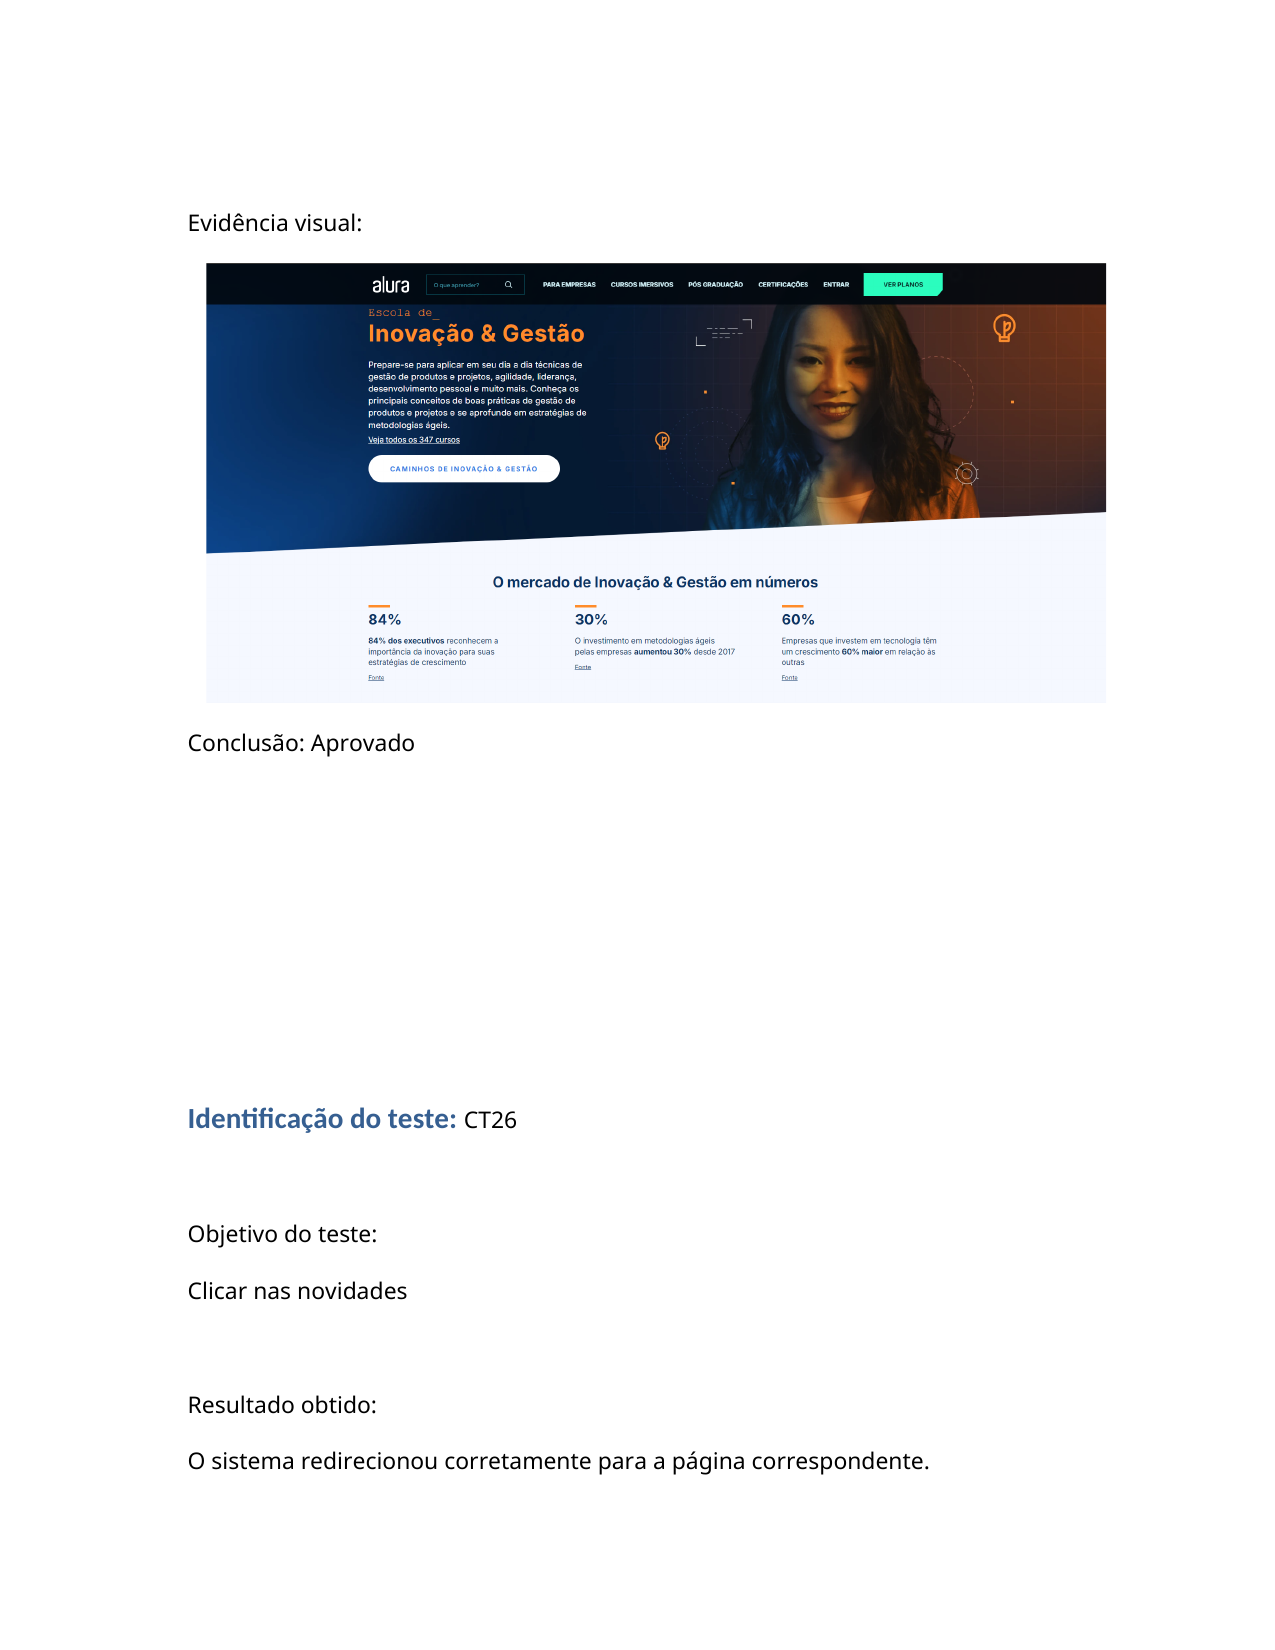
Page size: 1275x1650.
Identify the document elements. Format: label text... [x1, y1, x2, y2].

text Resultado obtido: [187, 1388, 1087, 1420]
text Conclusão: Aprovado [187, 727, 1087, 758]
text Evidência visual: [187, 207, 1087, 238]
text Identificação do teste: CT26 [187, 1100, 1087, 1135]
text Objetivo do teste: [187, 1218, 1087, 1249]
text O sistema redirecionou corretamente para a página correspondente. [187, 1445, 1087, 1477]
text Clicar nas novidades [187, 1275, 1087, 1306]
